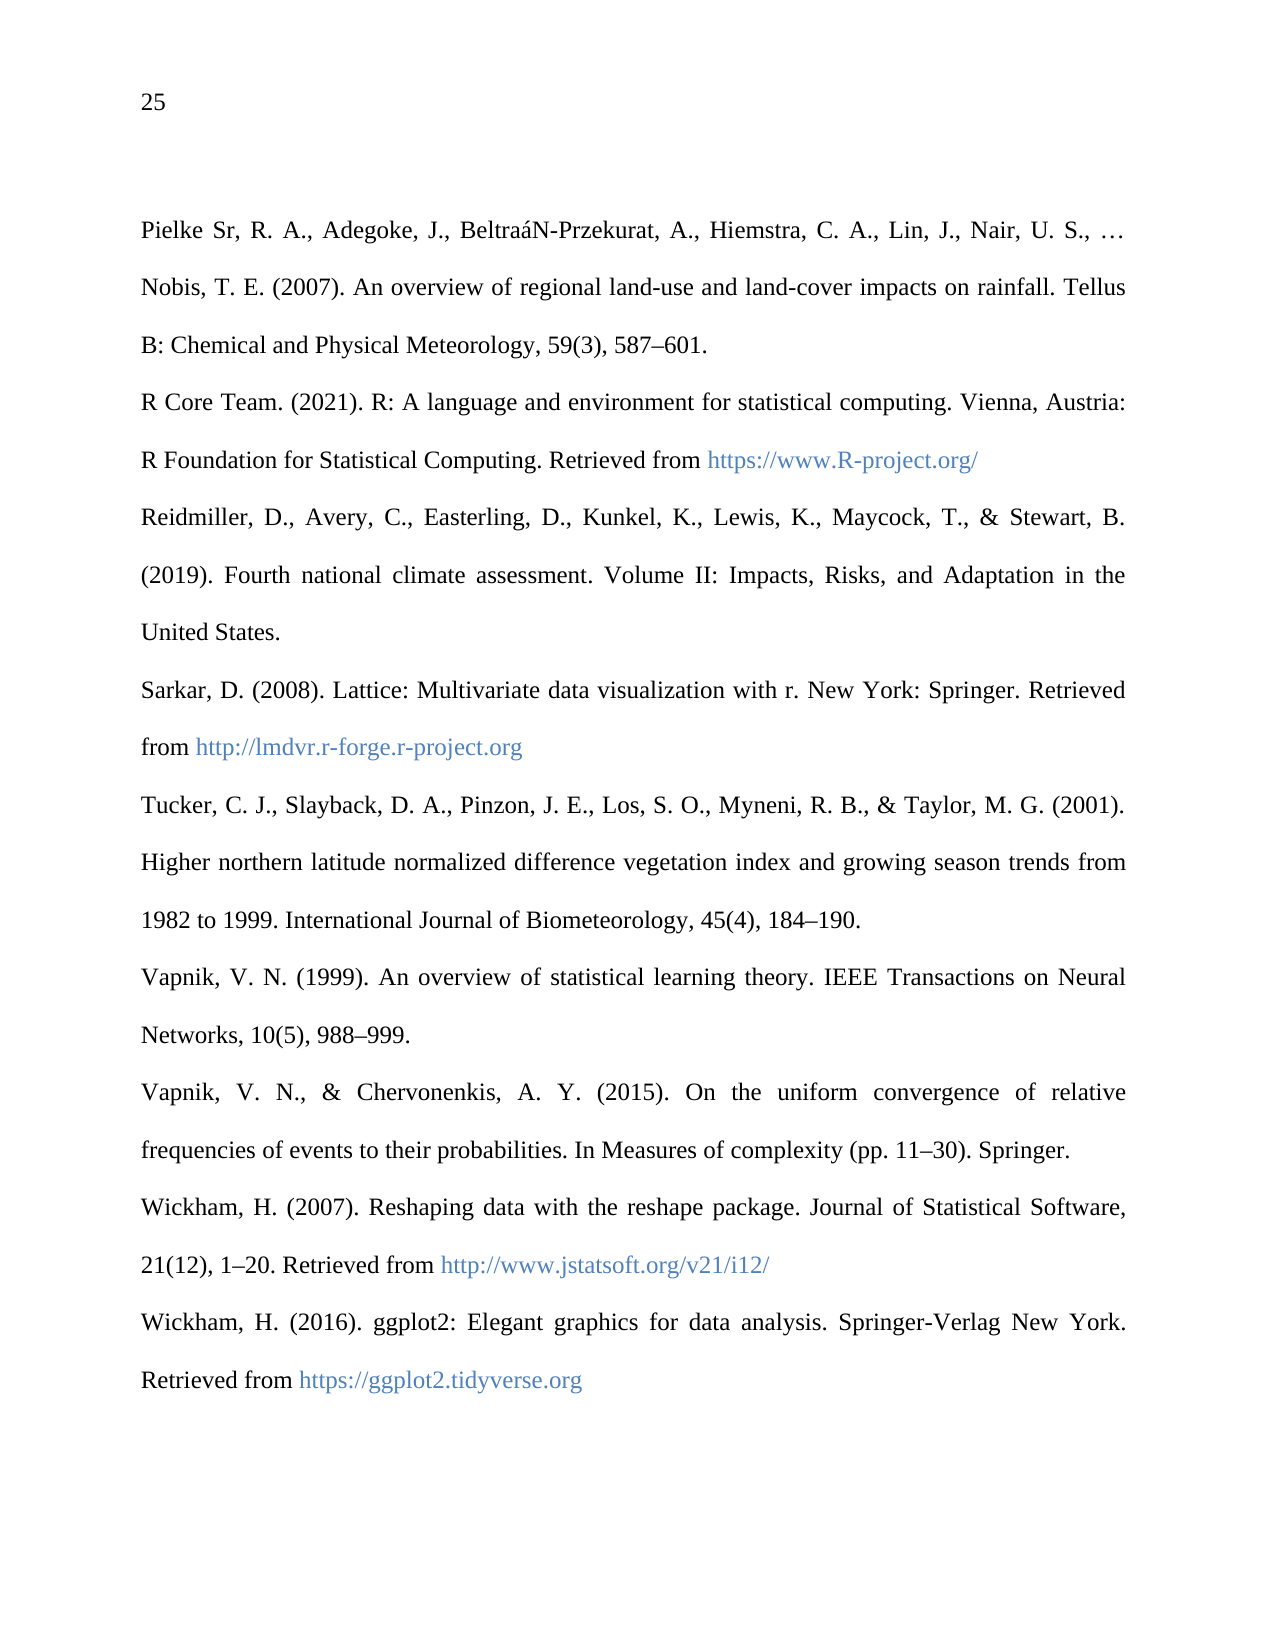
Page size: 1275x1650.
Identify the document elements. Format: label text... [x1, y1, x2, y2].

text Pielke Sr, R. A., Adegoke, J., BeltraáN-Przekurat, A., Hiemstra, C. A., Lin, J., Nair, U. S., … Nobis, T. E. (2007). An overview of regional land-use and land-cover impacts on rainfall. Tellus B: Chemical and Physical Meteorology, 59(3), 587–601. [141, 215, 1127, 359]
text Wickham, H. (2016). ggplot2: Elegant graphics for data analysis. Springer-Verlag New York. Retrieved from https://ggplot2.tidyverse.org [141, 1307, 1127, 1394]
text Sarkar, D. (2008). Lattice: Multivariate data visualization with r. New York: Springer. Retrieved from http://lmdvr.r-forge.r-project.org [141, 675, 1127, 761]
text Tucker, C. J., Slayback, D. A., Pinzon, J. E., Los, S. O., Myneni, R. B., & Taylor, M. G. (2001). Higher northern latitude normalized difference vegetation index and growing season trends from 1982 to 1999. International Journal of Biometeorology, 45(4), 184–190. [141, 790, 1127, 934]
text R Core Team. (2021). R: A language and environment for statistical computing. Vienna, Austria: R Foundation for Statistical Computing. Retrieved from https://www.R-project.org/ [141, 387, 1127, 474]
text Vapnik, V. N. (1999). An overview of statistical learning theory. IEEE Transactions on Neural Networks, 10(5), 988–999. [141, 962, 1127, 1049]
text Vapnik, V. N., & Chervonenkis, A. Y. (2015). On the uniform convergence of relative frequencies of events to their probabilities. In Measures of complexity (pp. 11–30). Springer. [141, 1077, 1127, 1164]
text Wickham, H. (2007). Reshaping data with the reshape package. Journal of Statistical Software, 21(12), 1–20. Retrieved from http://www.jstatsoft.org/v21/i12/ [141, 1192, 1127, 1279]
text Reidmiller, D., Avery, C., Easterling, D., Kunkel, K., Lewis, K., Maycock, T., & Stewart, B. (2019). Fourth national climate assessment. Volume II: Impacts, Risks, and Adaptation in the United States. [141, 502, 1127, 646]
